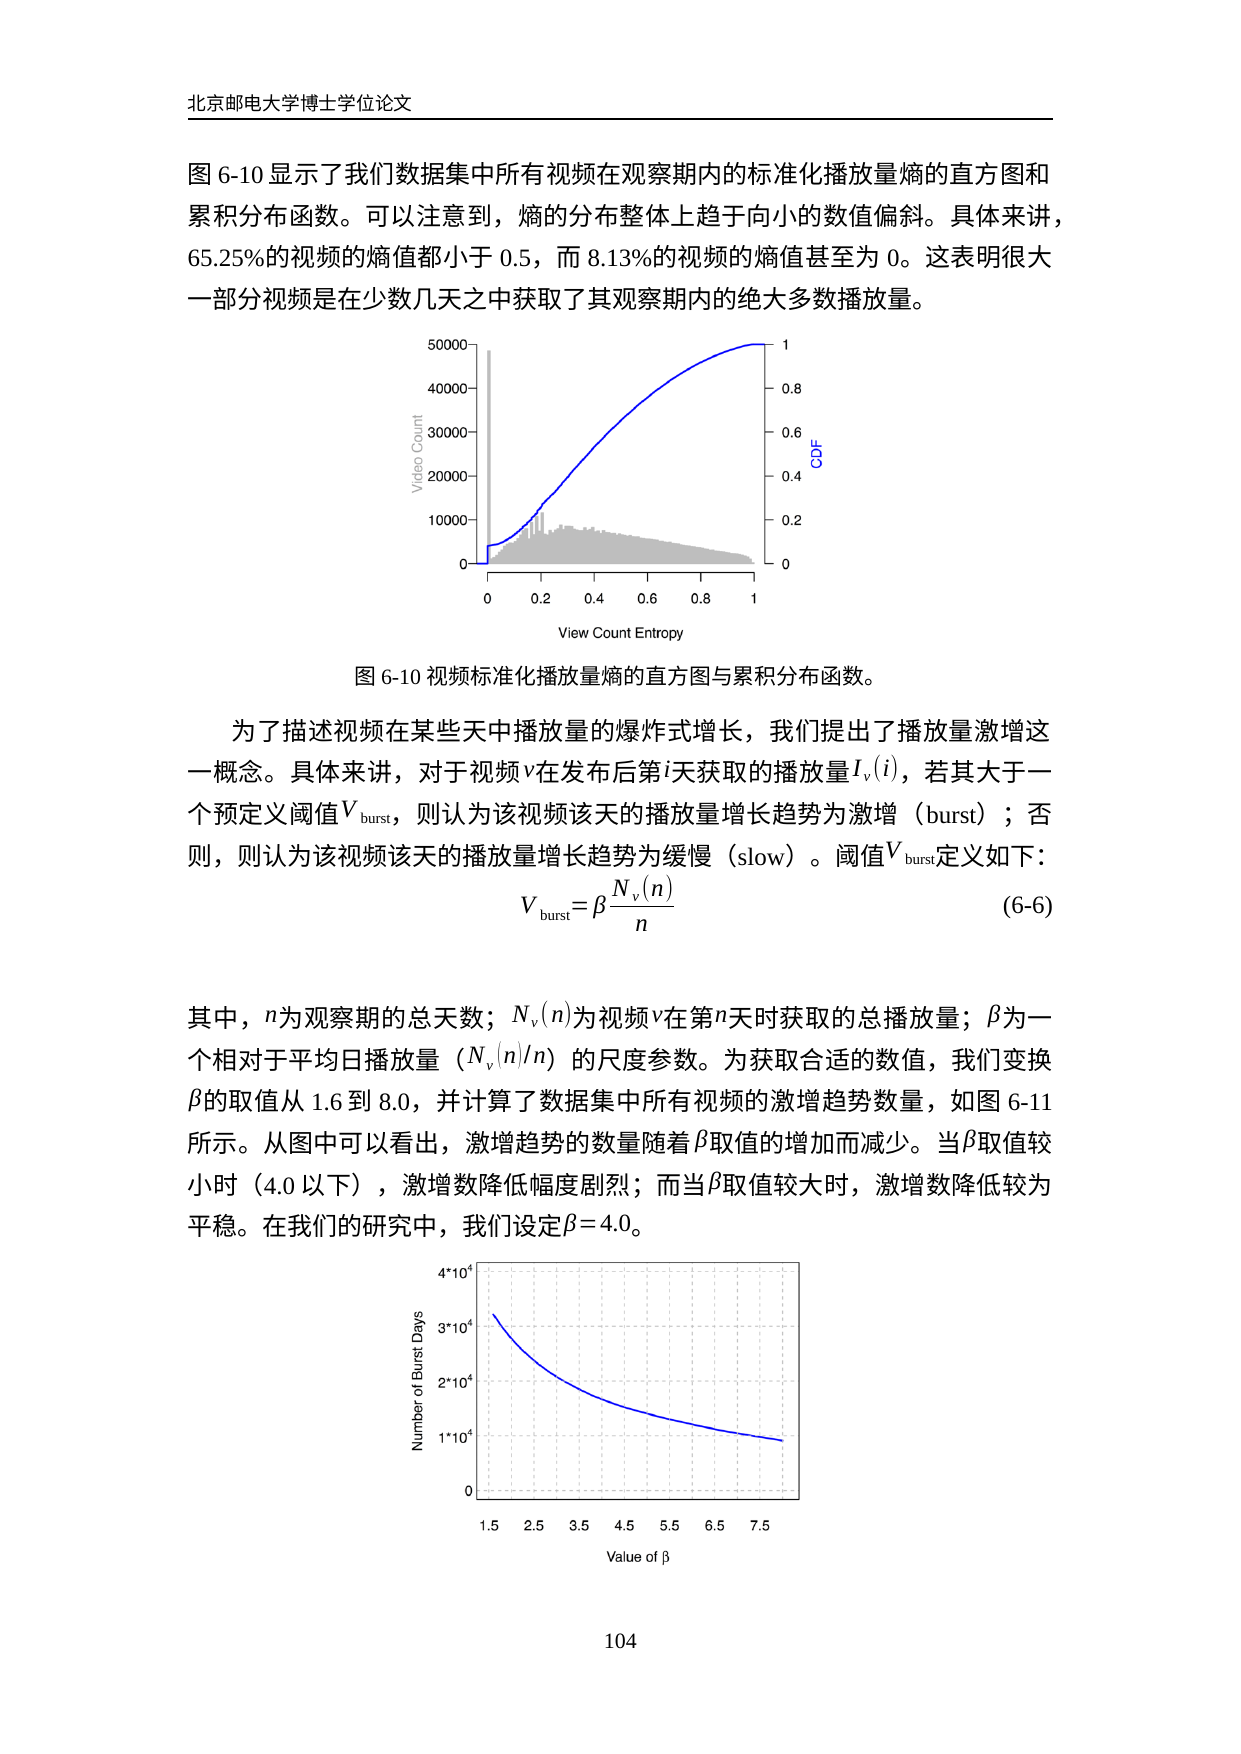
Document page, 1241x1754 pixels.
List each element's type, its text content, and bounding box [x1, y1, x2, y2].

picture [406, 1244, 835, 1587]
text 为了描述视频在某些天中播放量的爆炸式增长，我们提出了播放量激增这一概念。具体来讲，对于视频在发布后第天获取的播放量，若其大于一个预定义阈值，则认为该视频该天的播放量增长趋势为激增（burst）；否则，则认为该视频该天的播放量增长趋势为缓慢（slow）。阈值定义如下： [187, 707, 1053, 873]
text 其中，为观察期的总天数；为视频在第天时获取的总播放量；为一个相对于平均日播放量（）的尺度参数。为获取合适的数值，我们变换的取值从1.6到8.0，并计算了数据集中所有视频的激增趋势数量，如图6-11所示。从图中可以看出，激增趋势的数量随着取值的增加而减少。当取值较小时（4.0以下），激增数降低幅度剧烈；而当取值较大时，激增数降低较为平稳。在我们的研究中，我们设定。 [187, 994, 1053, 1244]
text 图6-10 视频标准化播放量熵的直方图与累积分布函数。 [187, 659, 1053, 691]
picture [406, 316, 835, 660]
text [187, 150, 1053, 317]
